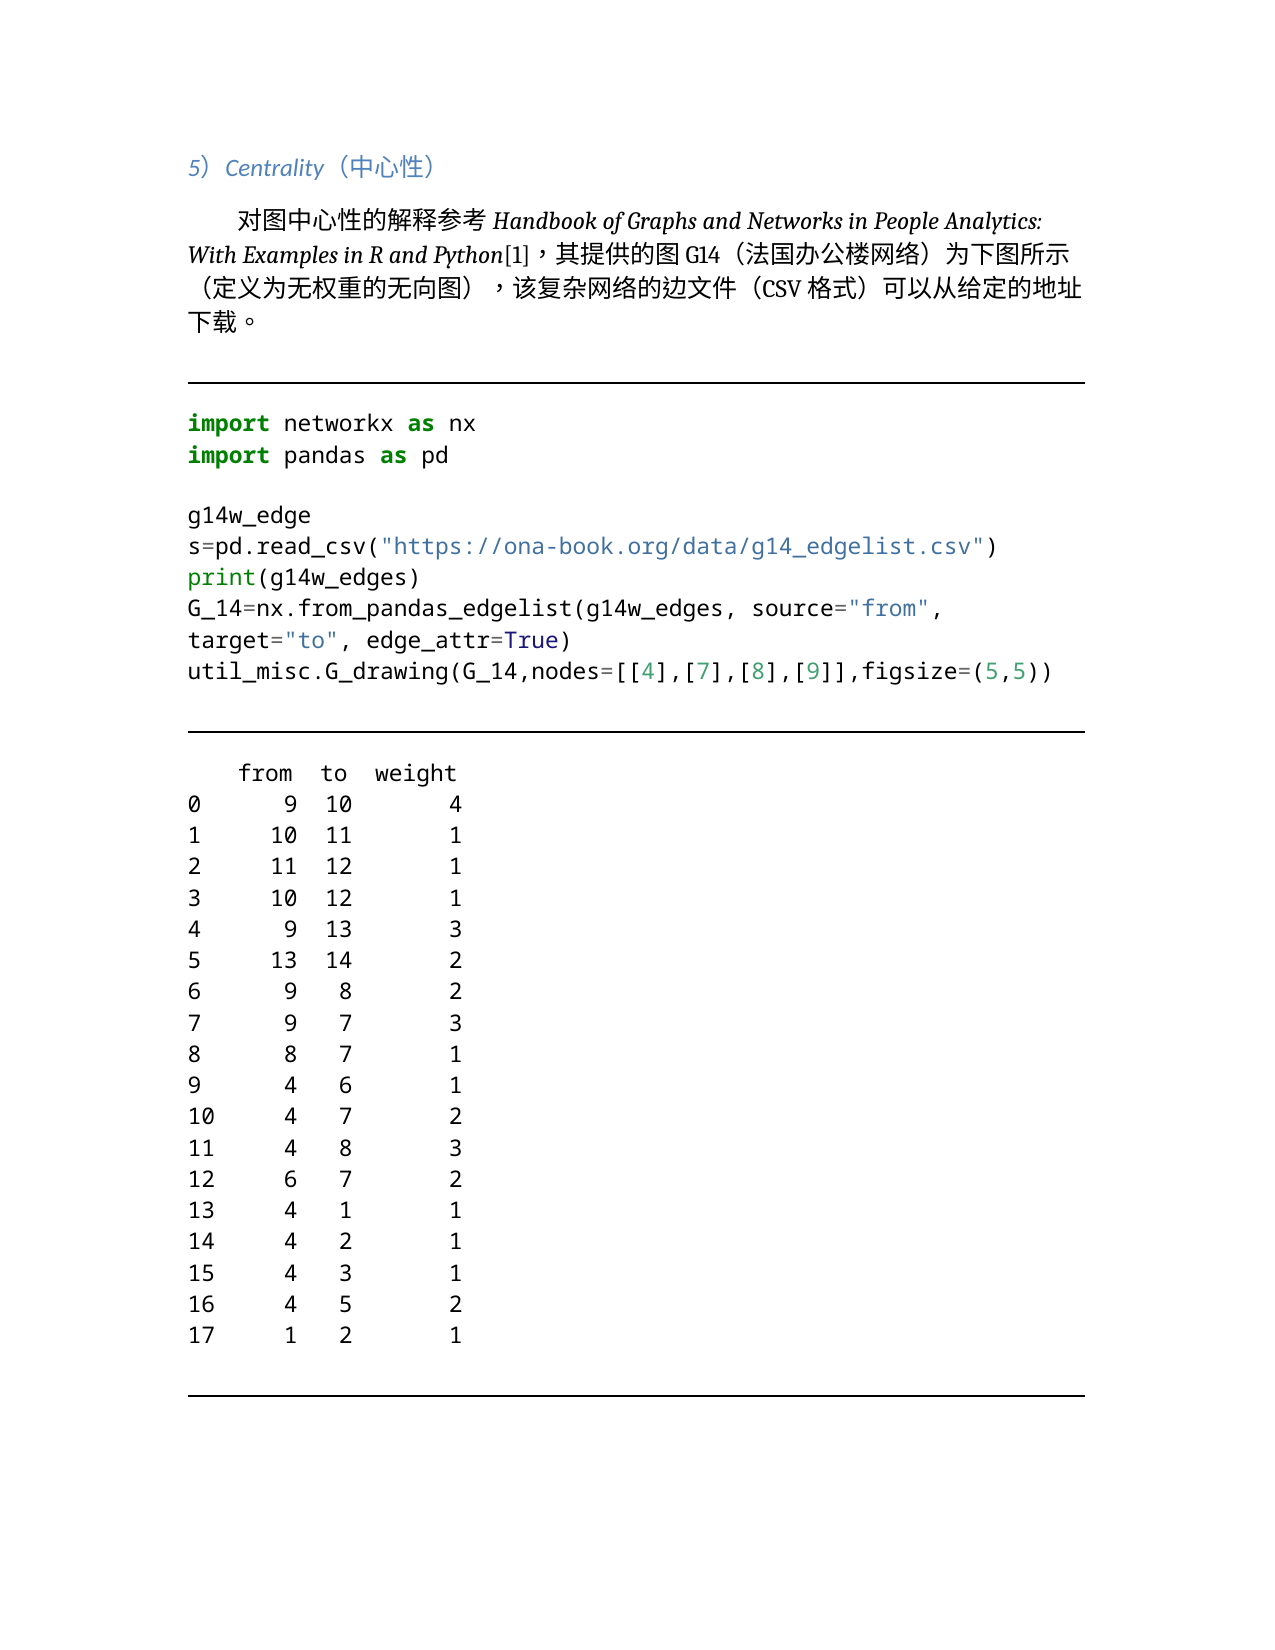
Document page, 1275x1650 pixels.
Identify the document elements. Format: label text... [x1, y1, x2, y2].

text from to weight 0 9 10 4 1 10 11 1 2 11 12 1 3 10 12 1 4 9 13 3 5 13 14 2 6 9 8 2 7 9 7 3 8 8 7 1 9 4 6 1 10 4 7 2 11 4 8 3 12 6 7 2 13 4 1 1 14 4 2 1 15 4 3 1 16 4 5 2 17 1 2 1 [187, 757, 1087, 1350]
text import networkx as nx import pandas as pd g14w_edges=pd.read_csv("https://ona-book.org/data/g14_edgelist.csv") print(g14w_edges) G_14=nx.from_pandas_edgelist(g14w_edges, source="from", target="to", edge_attr=True) util_misc.G_drawing(G_14,nodes=[[4],[7],[8],[9]],figsize=(5,5)) [187, 407, 1087, 686]
subtitle 5）Centrality（中心性） [187, 150, 1087, 184]
text 对图中心性的解释参考Handbook of Graphs and Networks in People Analytics: With Examples in R and Python[1]，其提供的图G14（法国办公楼网络）为下图所示（定义为无权重的无向图），该复杂网络的边文件（CSV格式）可以从给定的地址下载。 [187, 203, 1087, 339]
